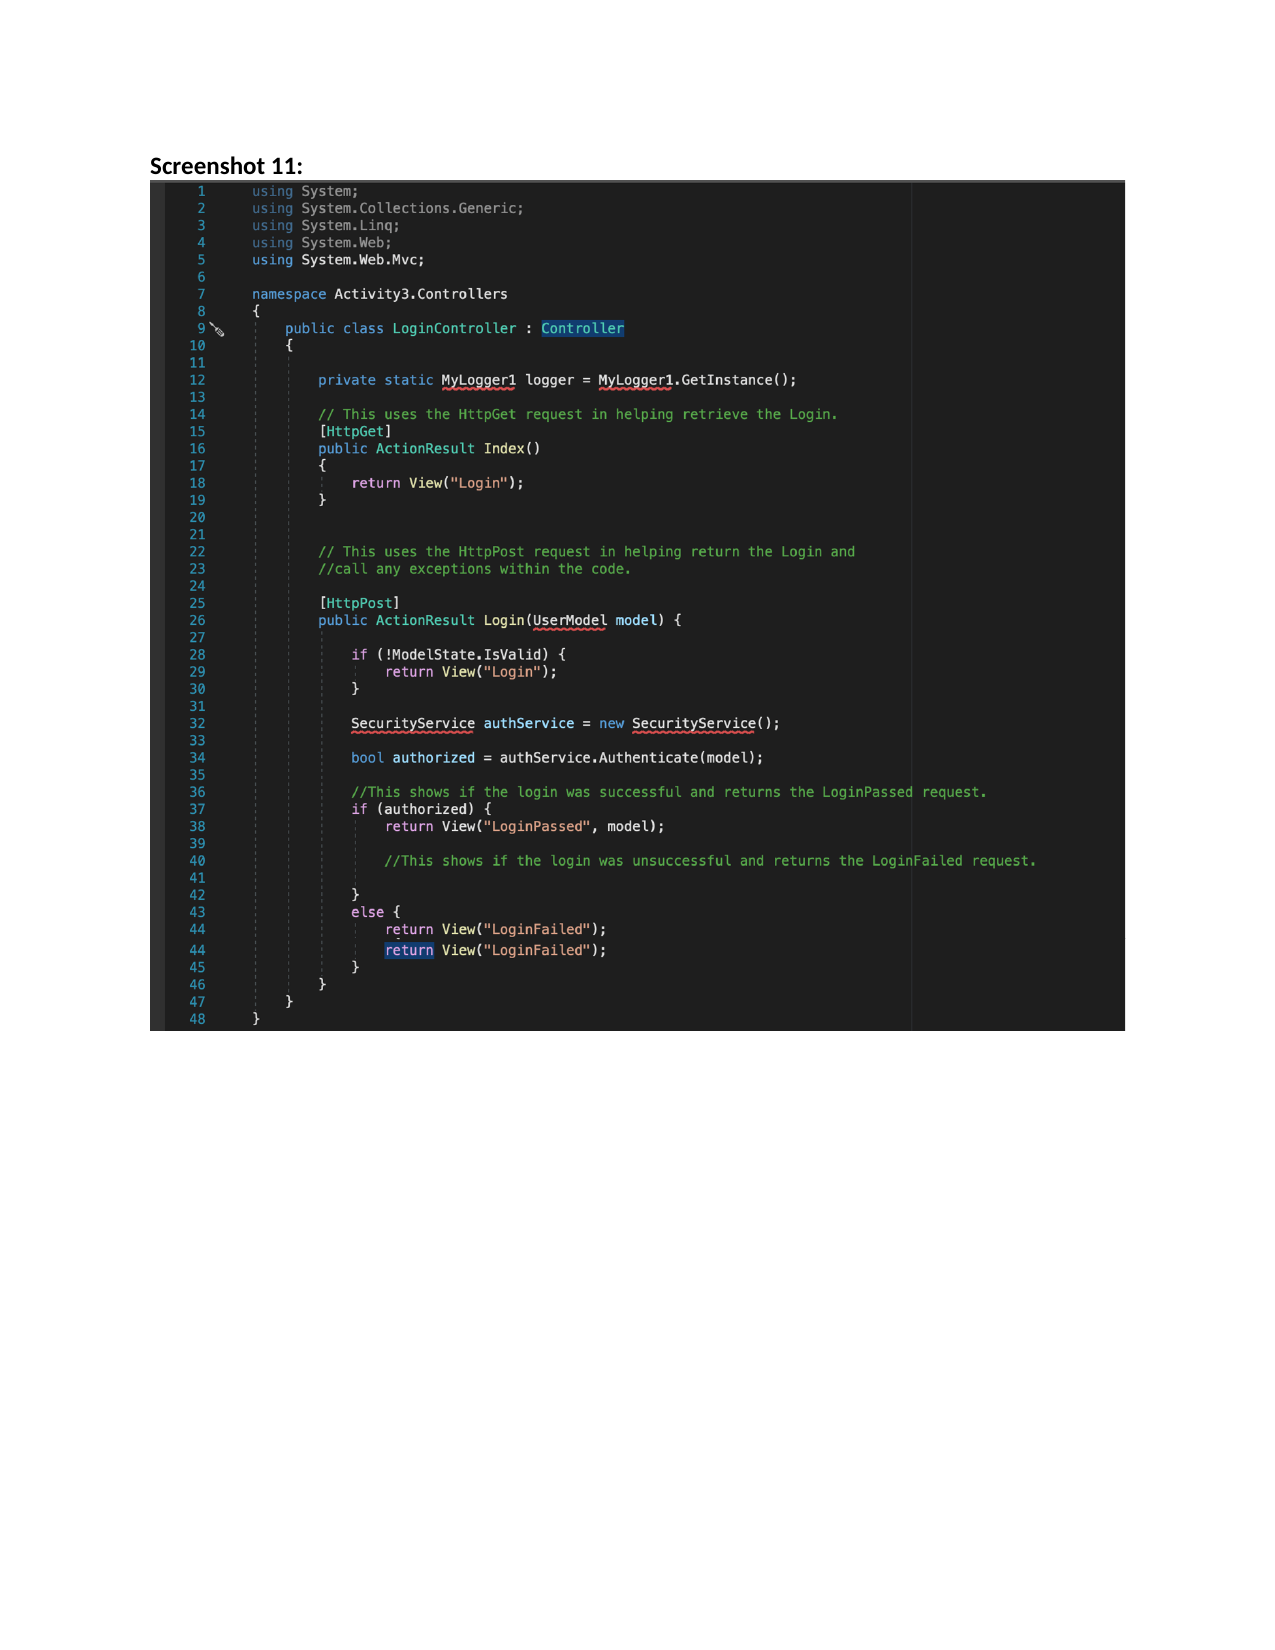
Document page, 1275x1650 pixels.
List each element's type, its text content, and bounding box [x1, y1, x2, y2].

picture [150, 180, 1125, 1031]
text Screenshot 11: [150, 150, 1125, 180]
